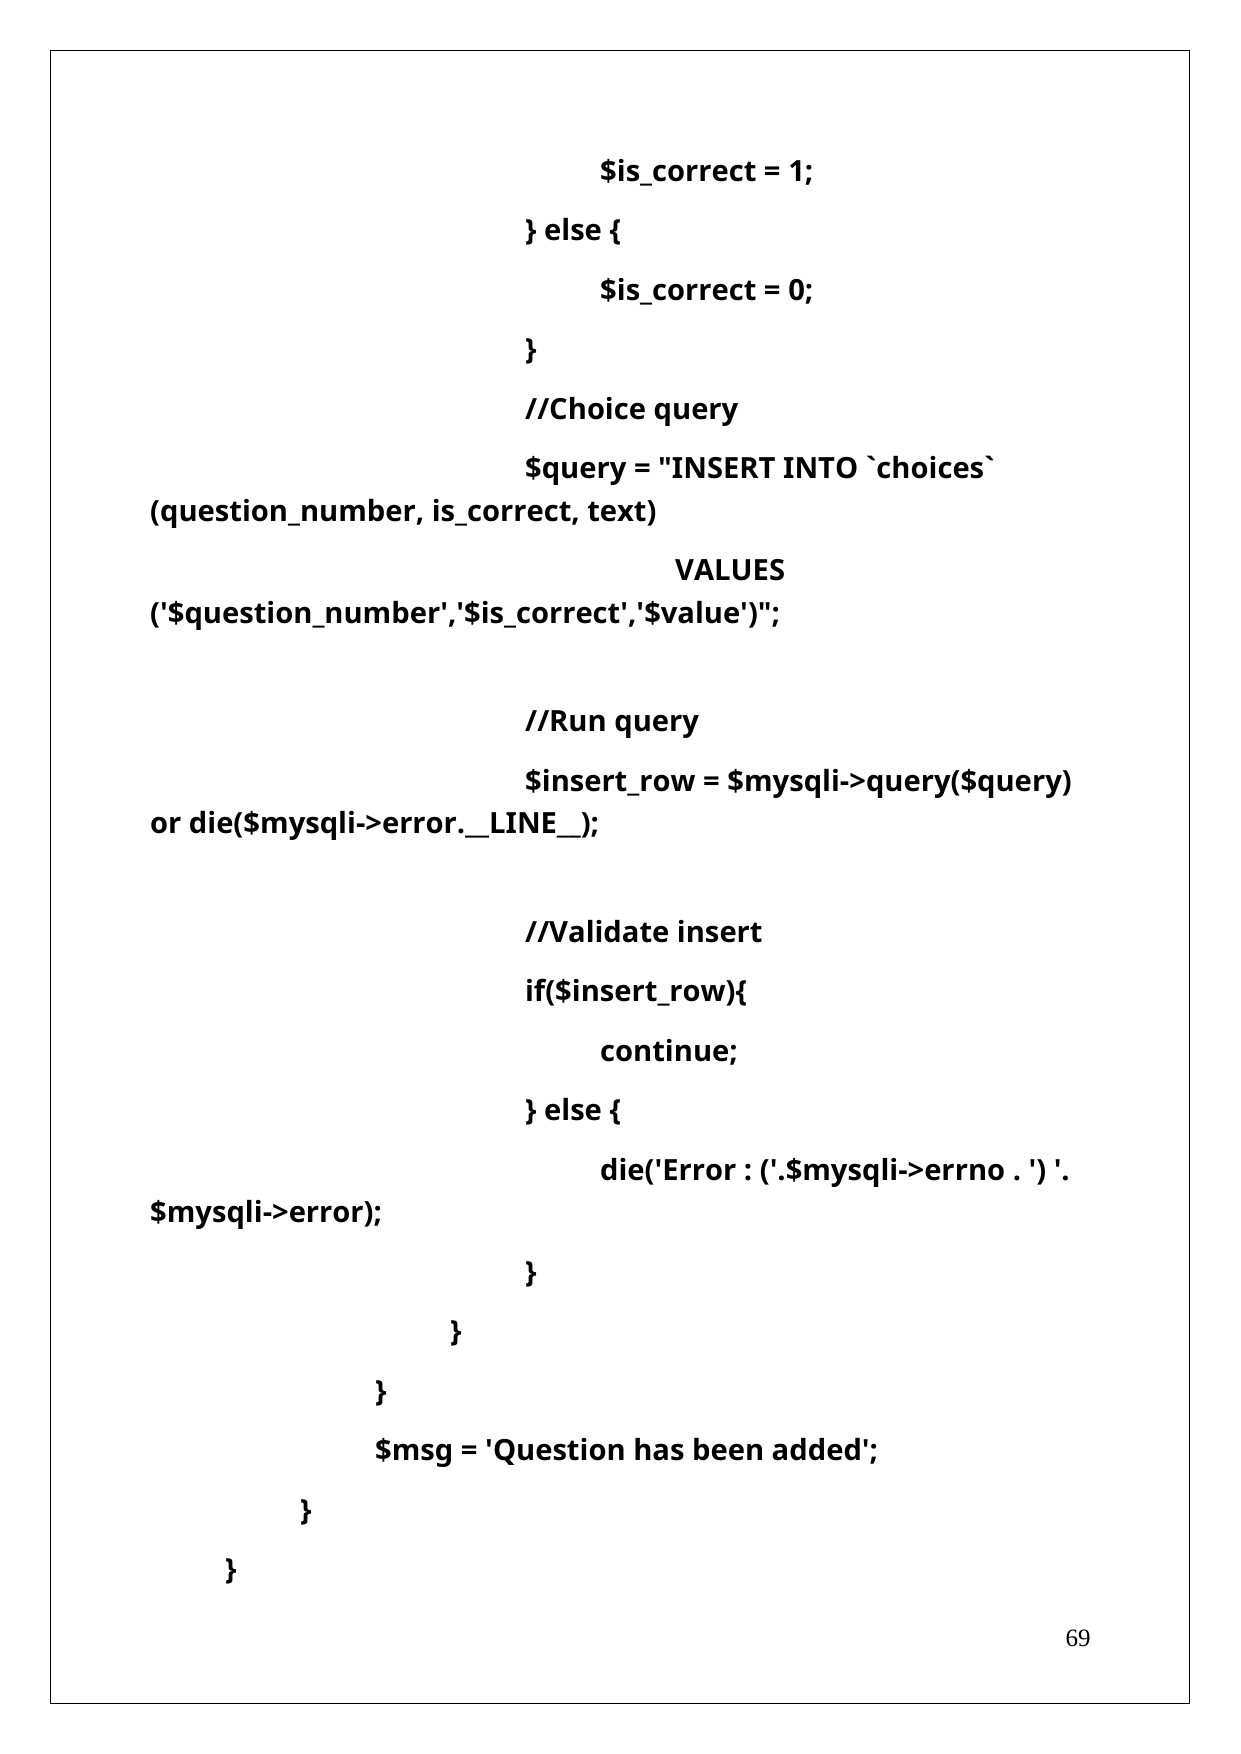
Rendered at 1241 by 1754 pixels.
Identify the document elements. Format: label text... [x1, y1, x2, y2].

text } [150, 1548, 1090, 1588]
text VALUES ('$question_number','$is_correct','$value')"; [150, 550, 1090, 632]
text //Run query [150, 701, 1090, 740]
text die('Error : ('.$mysqli->errno . ') '. $mysqli->error); [150, 1149, 1090, 1231]
text //Choice query [150, 388, 1090, 428]
text } else { [150, 1089, 1090, 1129]
text } [150, 1370, 1090, 1410]
text $is_correct = 1; [150, 150, 1090, 190]
text $query = "INSERT INTO `choices` (question_number, is_correct, text) [150, 447, 1090, 530]
text } else { [150, 209, 1090, 249]
text if($insert_row){ [150, 970, 1090, 1010]
text } [150, 328, 1090, 368]
text //Validate insert [150, 911, 1090, 951]
text continue; [150, 1030, 1090, 1069]
text $is_correct = 0; [150, 269, 1090, 309]
text $msg = 'Question has been added'; [150, 1429, 1090, 1469]
text } [150, 1489, 1090, 1529]
text } [150, 1311, 1090, 1350]
text $insert_row = $mysqli->query($query) or die($mysqli->error.__LINE__); [150, 760, 1090, 842]
text } [150, 1251, 1090, 1291]
